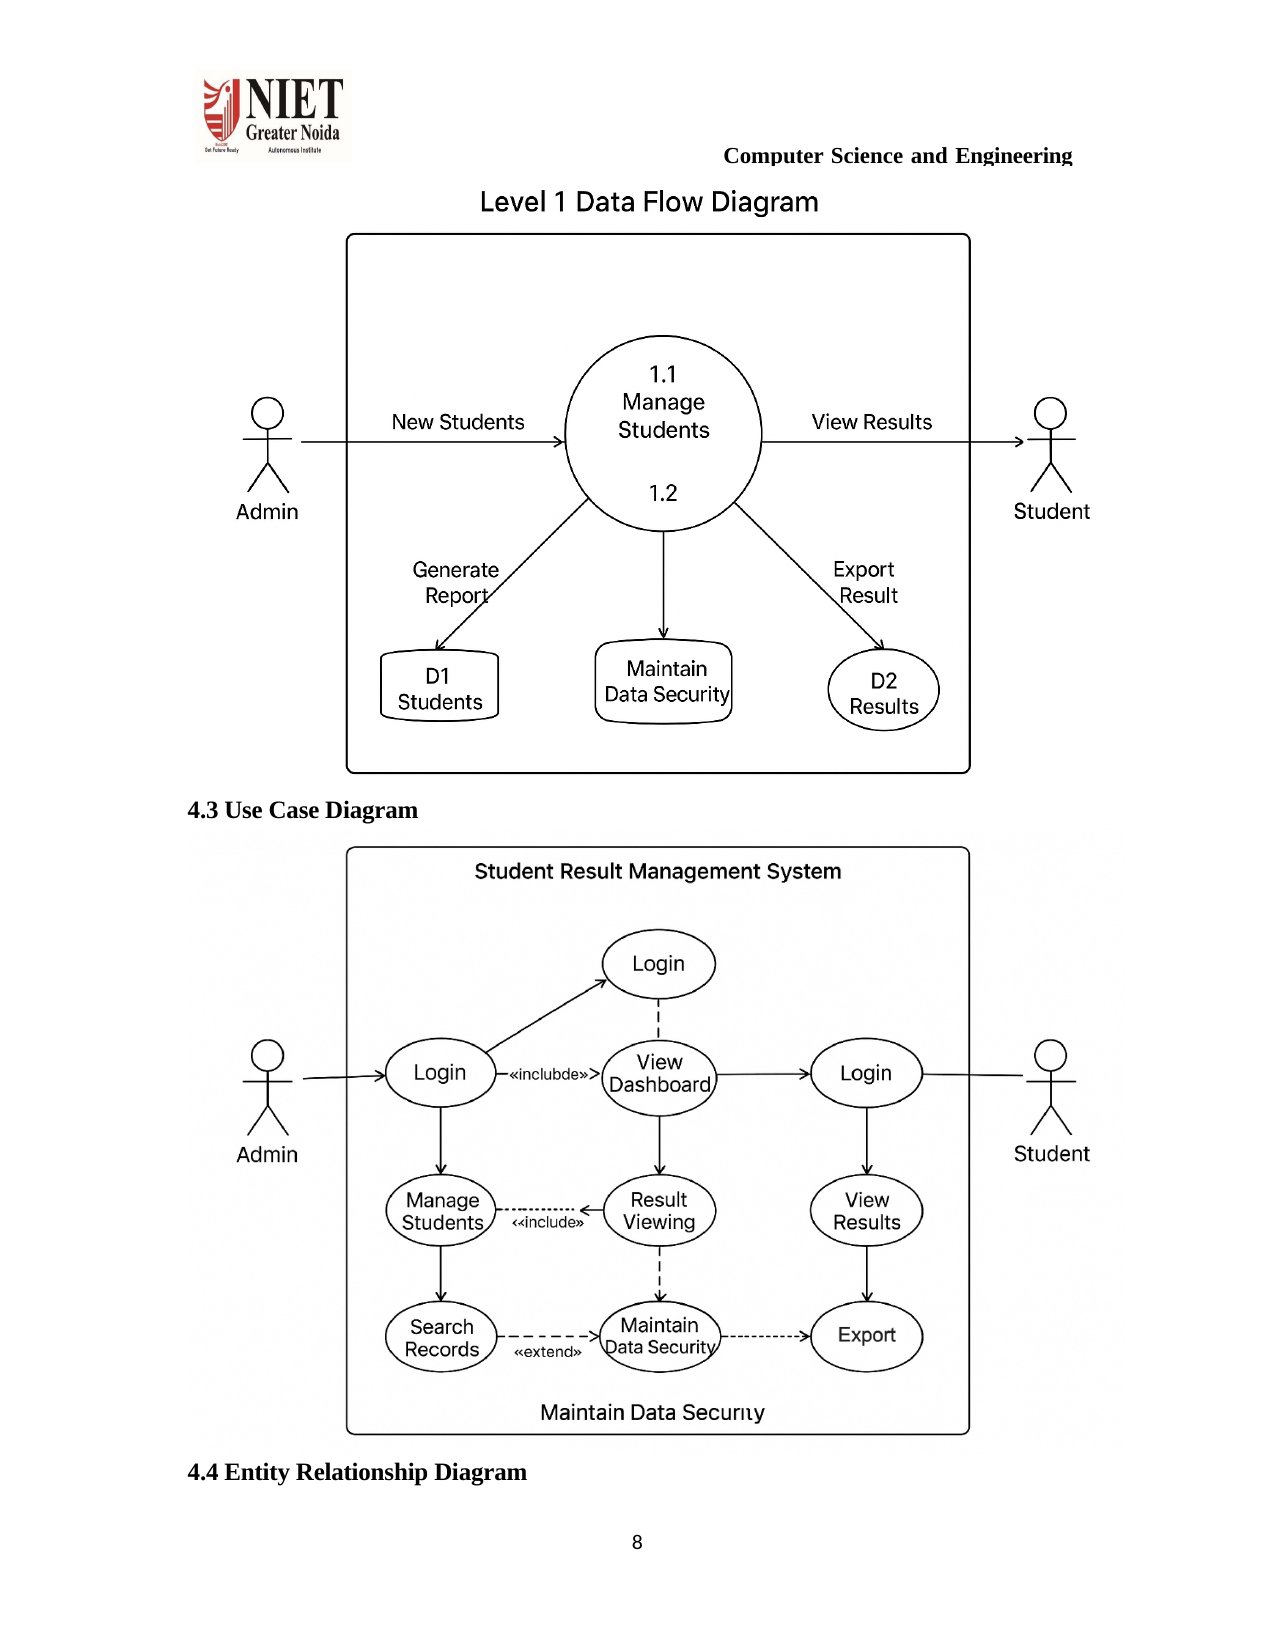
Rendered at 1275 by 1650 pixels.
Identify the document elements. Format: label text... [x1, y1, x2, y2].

picture [187, 166, 1125, 792]
picture [195, 69, 352, 163]
text 4.3 Use Case Diagram [187, 796, 1125, 824]
text 4.4 Entity Relationship Diagram [187, 1457, 1125, 1486]
picture [187, 828, 1125, 1454]
